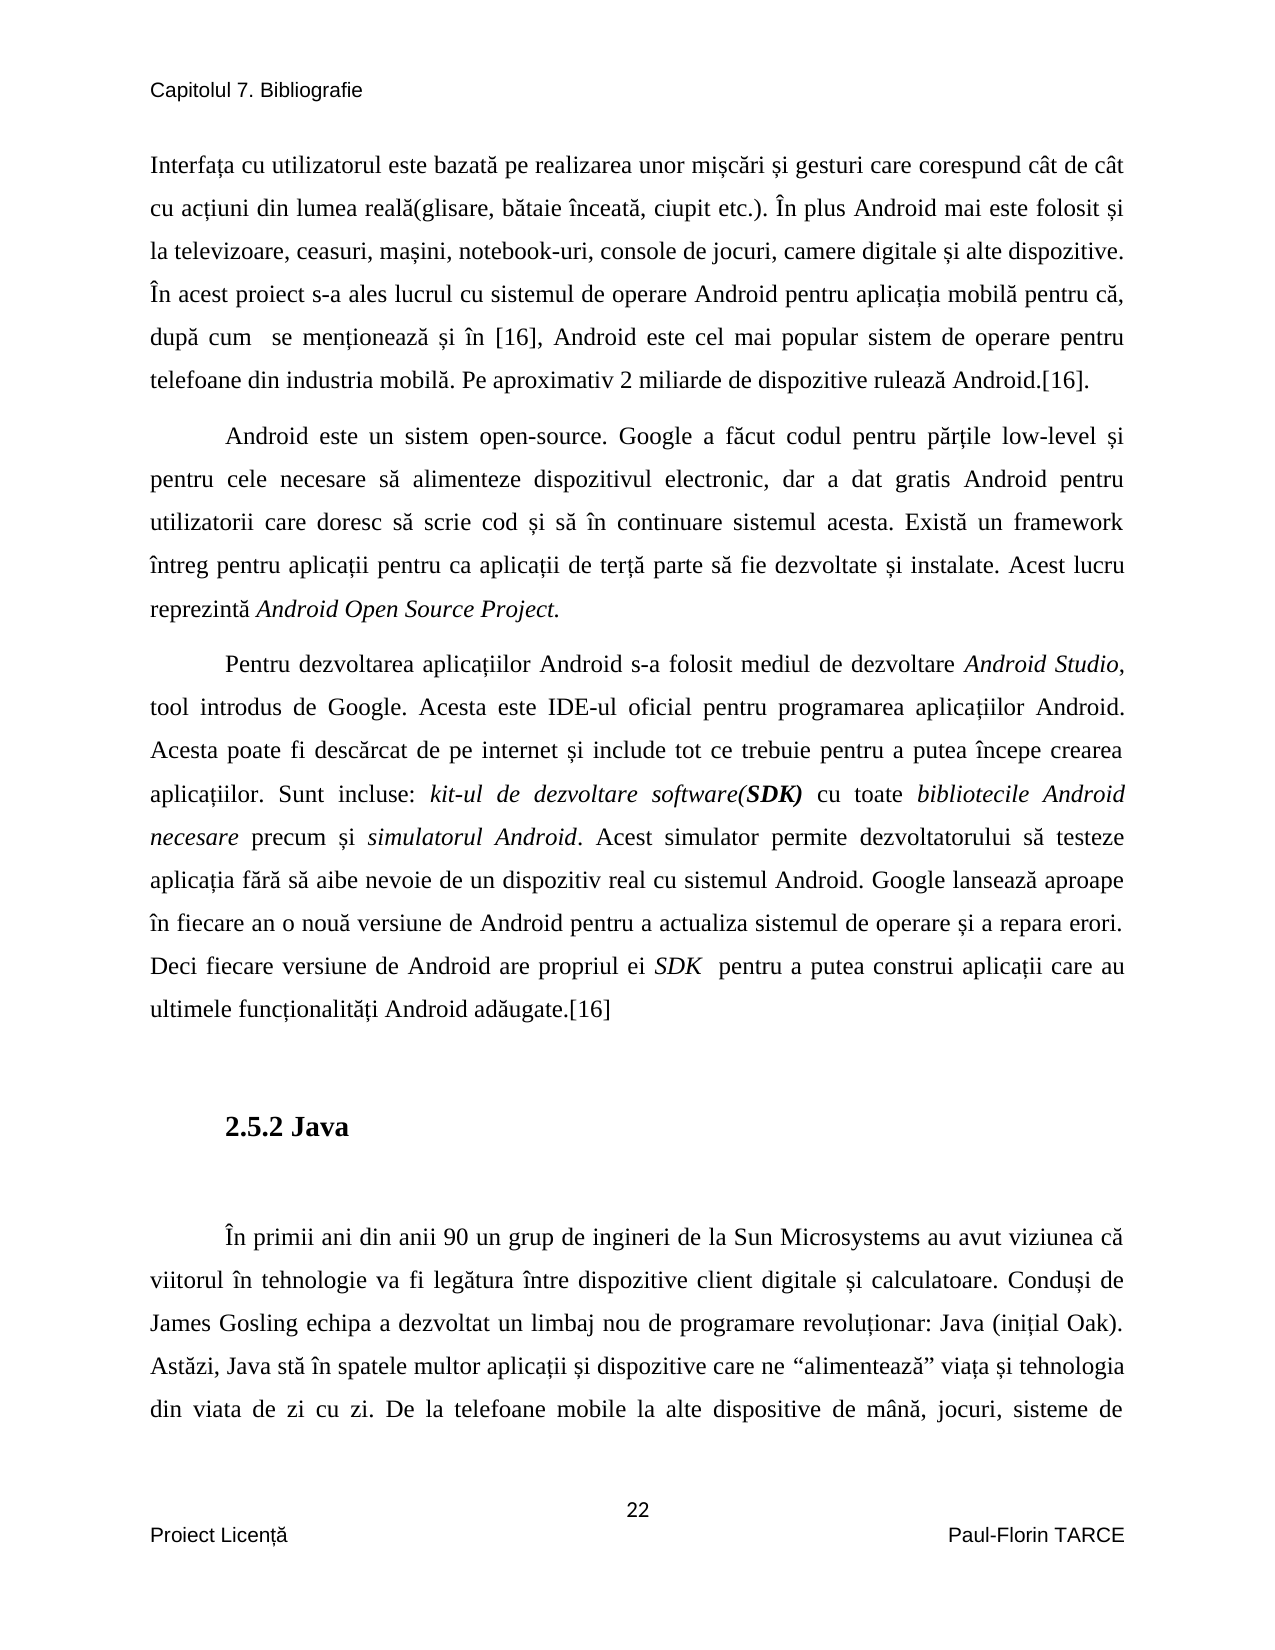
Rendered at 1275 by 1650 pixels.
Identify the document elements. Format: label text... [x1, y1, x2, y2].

text 2.5.2 Java [150, 1109, 1125, 1143]
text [150, 150, 1125, 394]
text Pentru dezvoltarea aplicațiilor Android s-a folosit mediul de dezvoltare Android Studio, tool introdus de Google. Acesta este IDE-ul oficial pentru programarea aplicațiilor Android. Acesta poate fi descărcat de pe internet și include tot ce trebuie pentru a putea începe crearea aplicațiilor. Sunt incluse: kit-ul de dezvoltare software(SDK) cu toate bibliotecile Android necesare precum și simulatorul Android. Acest simulator permite dezvoltatorului să testeze aplicația fără să aibe nevoie de un dispozitiv real cu sistemul Android. Google lansează aproape în fiecare an o nouă versiune de Android pentru a actualiza sistemul de operare și a repara erori. Deci fiecare versiune de Android are propriul ei SDK pentru a putea construi aplicații care au ultimele funcționalități Android adăugate.[16] [150, 649, 1125, 1023]
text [150, 1222, 1125, 1423]
text Android este un sistem open-source. Google a făcut codul pentru părțile low-level și pentru cele necesare să alimenteze dispozitivul electronic, dar a dat gratis Android pentru utilizatorii care doresc să scrie cod și să în continuare sistemul acesta. Există un framework întreg pentru aplicații pentru ca aplicații de terță parte să fie dezvoltate și instalate. Acest lucru reprezintă Android Open Source Project. [150, 421, 1125, 622]
